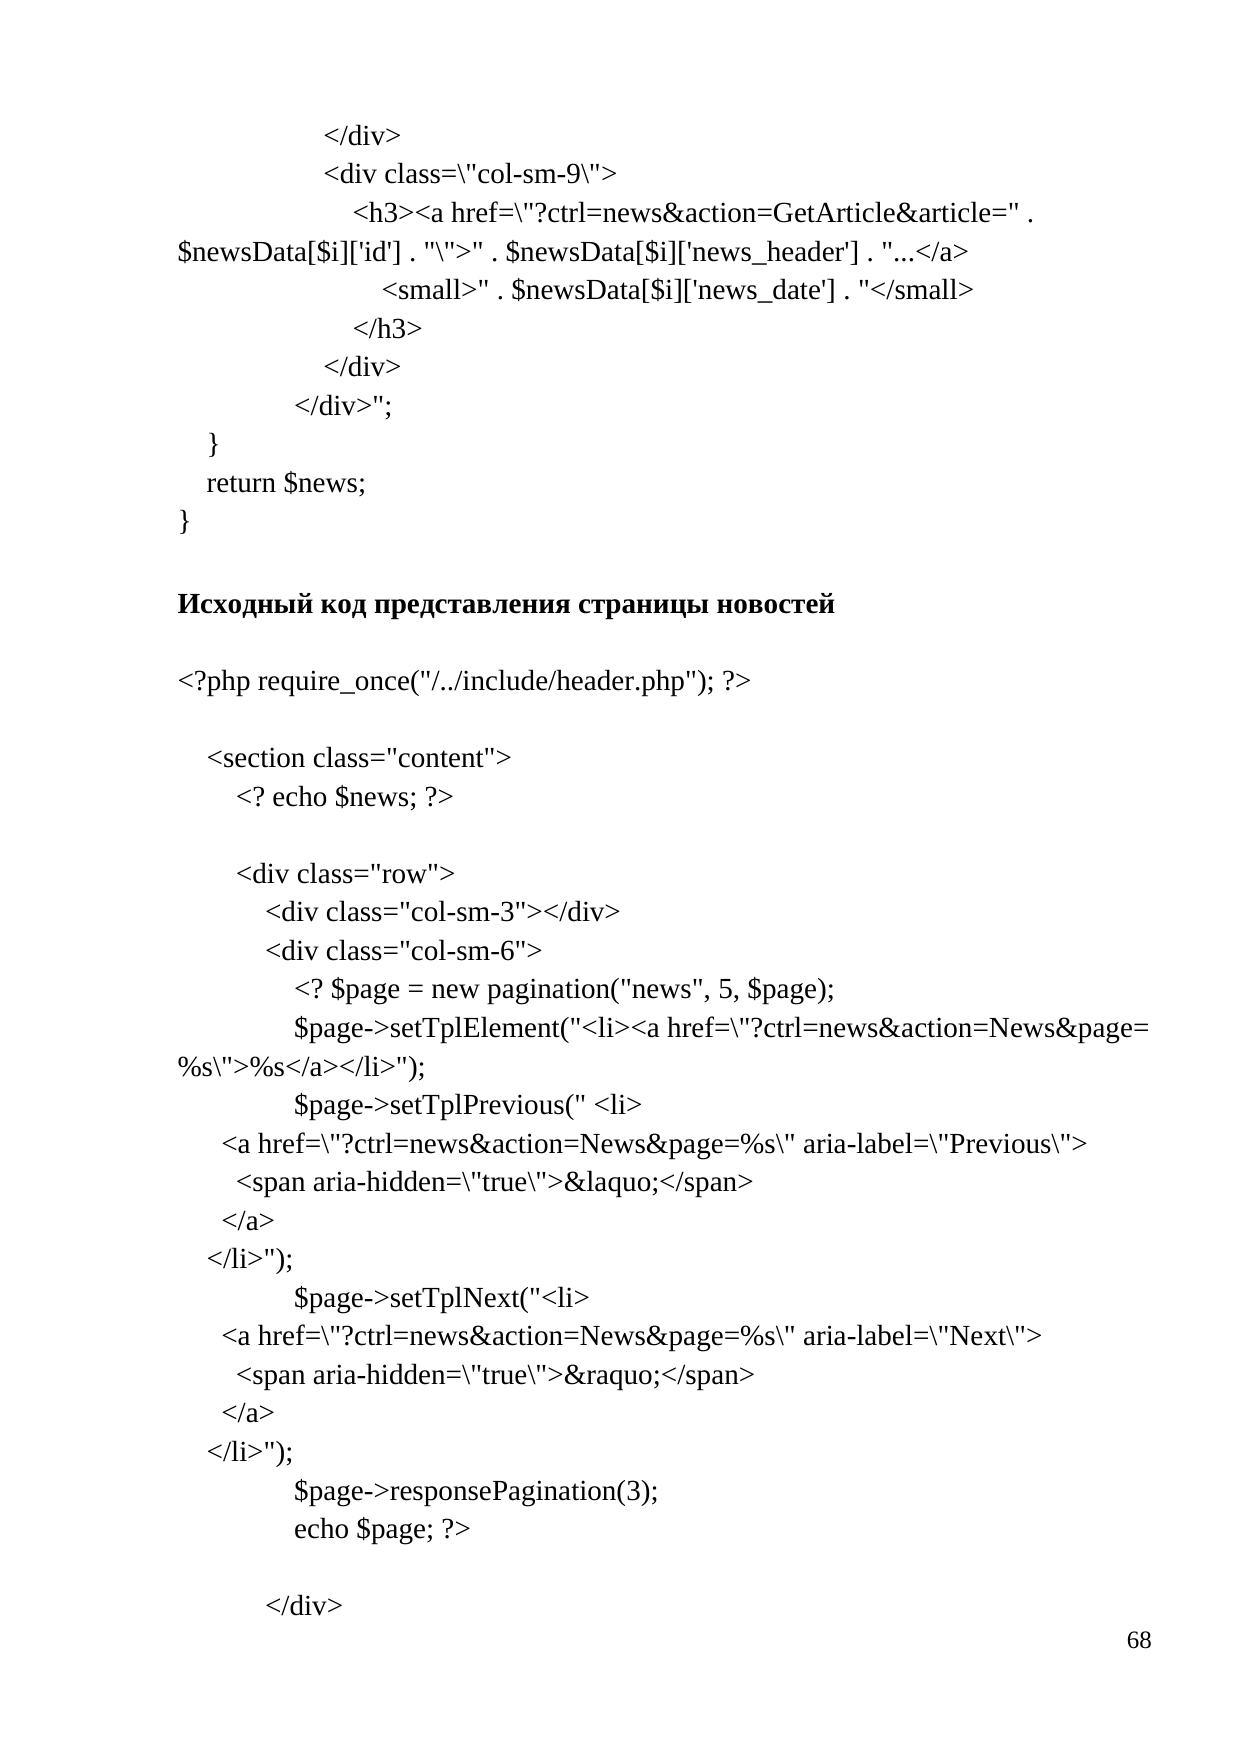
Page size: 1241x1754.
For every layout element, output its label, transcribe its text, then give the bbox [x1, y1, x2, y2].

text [177, 118, 1152, 537]
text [177, 663, 1152, 1622]
list Исходный код представления страницы новостей [177, 586, 1152, 620]
